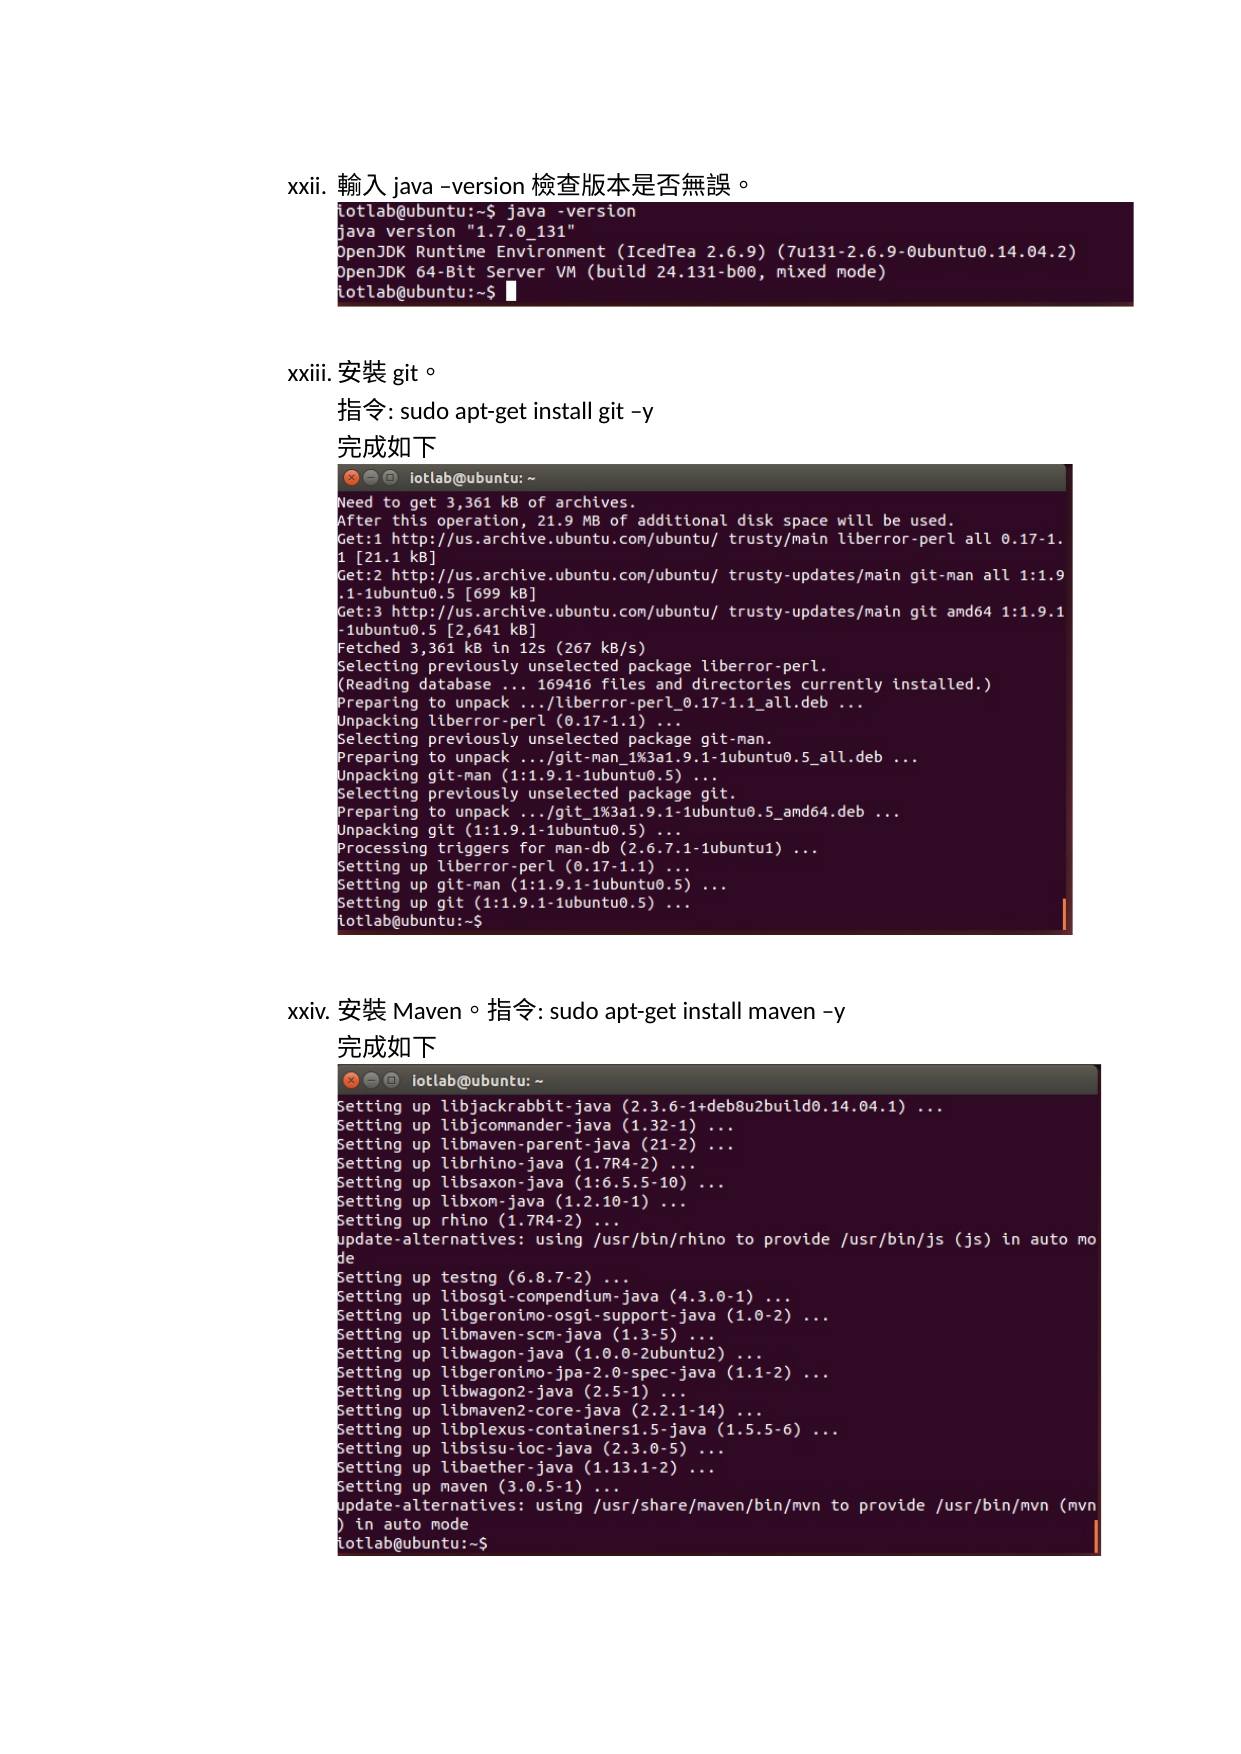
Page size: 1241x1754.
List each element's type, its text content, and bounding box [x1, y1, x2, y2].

picture [337, 1064, 1102, 1556]
picture [337, 464, 1073, 935]
picture [337, 202, 1134, 310]
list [287, 989, 1053, 1589]
